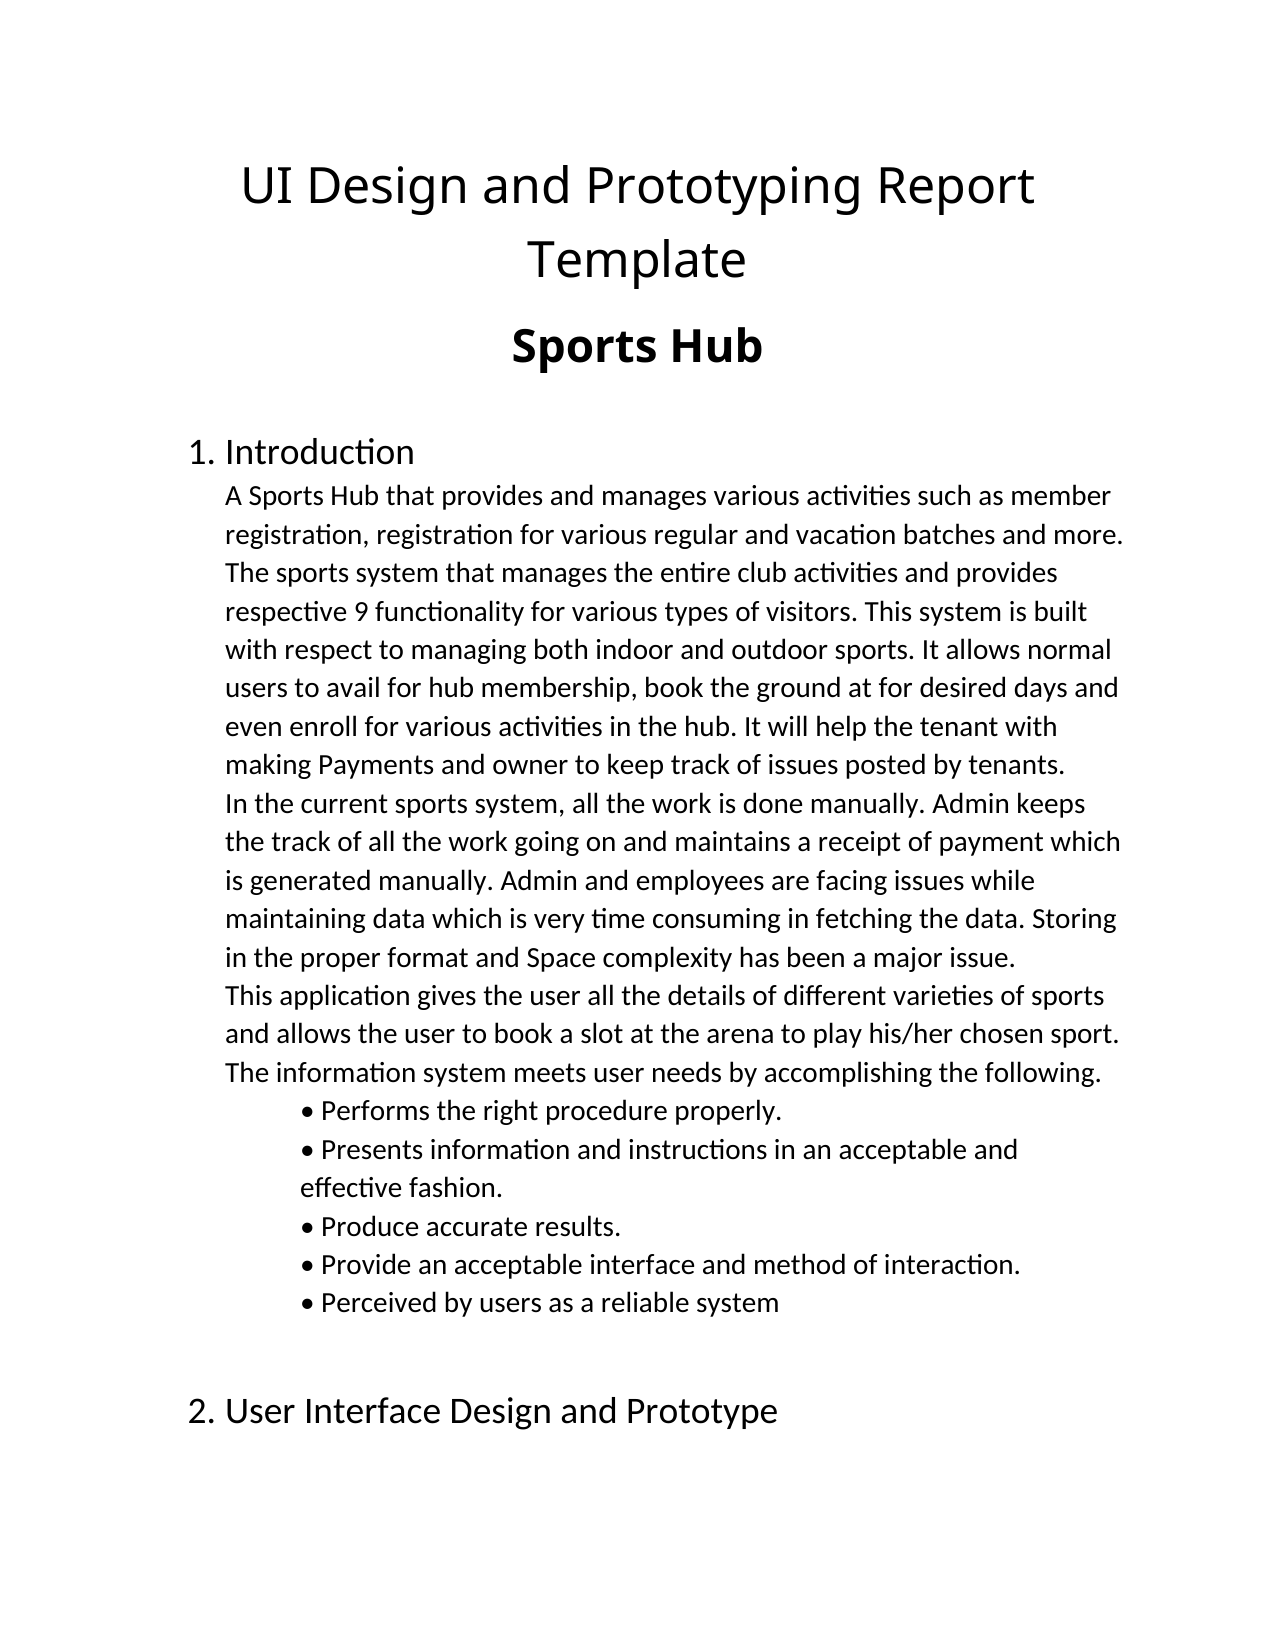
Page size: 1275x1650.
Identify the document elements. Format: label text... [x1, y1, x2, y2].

list maintaining data which is very time consuming in fetching the data. Storing [225, 900, 1125, 936]
list Introduction [187, 428, 1125, 474]
list is generated manually. Admin and employees are facing issues while [225, 862, 1125, 897]
list • Produce accurate results. [225, 1208, 1125, 1243]
list User Interface Design and Prototype [187, 1387, 1125, 1432]
list In the current sports system, all the work is done manually. Admin keeps [225, 785, 1125, 821]
list • Presents information and instructions in an acceptable and effective fashion. [300, 1131, 1125, 1205]
list • Performs the right procedure properly. [225, 1092, 1125, 1128]
text UI Design and Prototyping Report Template [150, 150, 1125, 292]
list • Provide an acceptable interface and method of interaction. [225, 1246, 1125, 1282]
list This application gives the user all the details of different varieties of sports and allows the user to book a slot at the arena to play his/her chosen sport. The information system meets user needs by accomplishing the following. [225, 977, 1125, 1089]
list A Sports Hub that provides and manages various activities such as member registration, registration for various regular and vacation batches and more. The sports system that manages the entire club activities and provides respective 9 functionality for various types of visitors. This system is built with respect to managing both indoor and outdoor sports. It allows normal users to avail for hub membership, book the ground at for desired days and even enroll for various activities in the hub. It will help the tenant with making Payments and owner to keep track of issues posted by tenants. [225, 477, 1125, 782]
list • Perceived by users as a reliable system [225, 1284, 1125, 1320]
list in the proper format and Space complexity has been a major issue. [225, 939, 1125, 974]
list the track of all the work going on and maintains a receipt of payment which [225, 823, 1125, 859]
text Sports Hub [150, 314, 1125, 376]
